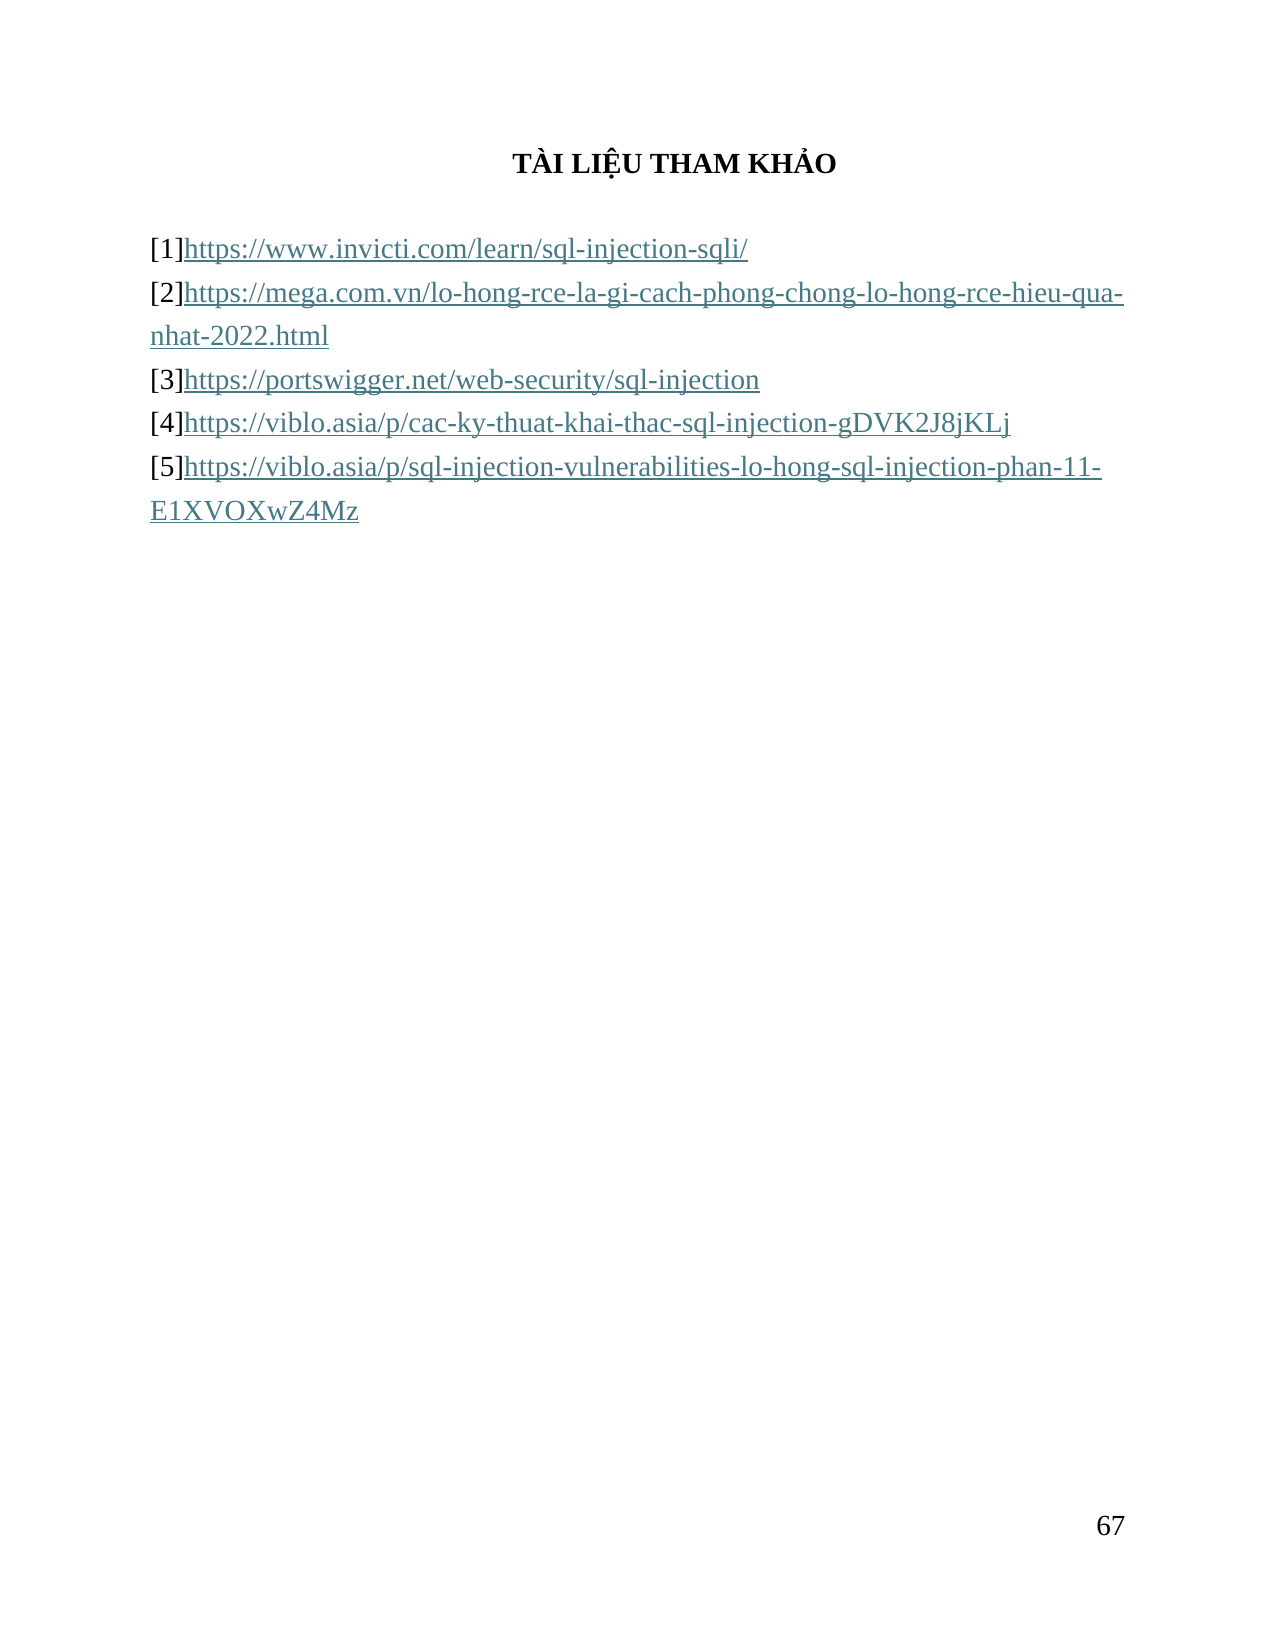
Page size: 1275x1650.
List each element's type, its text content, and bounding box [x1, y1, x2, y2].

text [5]https://viblo.asia/p/sql-injection-vulnerabilities-lo-hong-sql-injection-phan-11-E1XVOXwZ4Mz [150, 449, 1125, 526]
text [3]https://portswigger.net/web-security/sql-injection [150, 362, 1125, 396]
text [4]https://viblo.asia/p/cac-ky-thuat-khai-thac-sql-injection-gDVK2J8jKLj [150, 406, 1125, 439]
text [1]https://www.invicti.com/learn/sql-injection-sqli/ [150, 231, 1125, 265]
subtitle TÀI LIỆU THAM KHẢO [150, 146, 1125, 179]
text [2]https://mega.com.vn/lo-hong-rce-la-gi-cach-phong-chong-lo-hong-rce-hieu-qua-nhat-2022.html [150, 275, 1125, 352]
